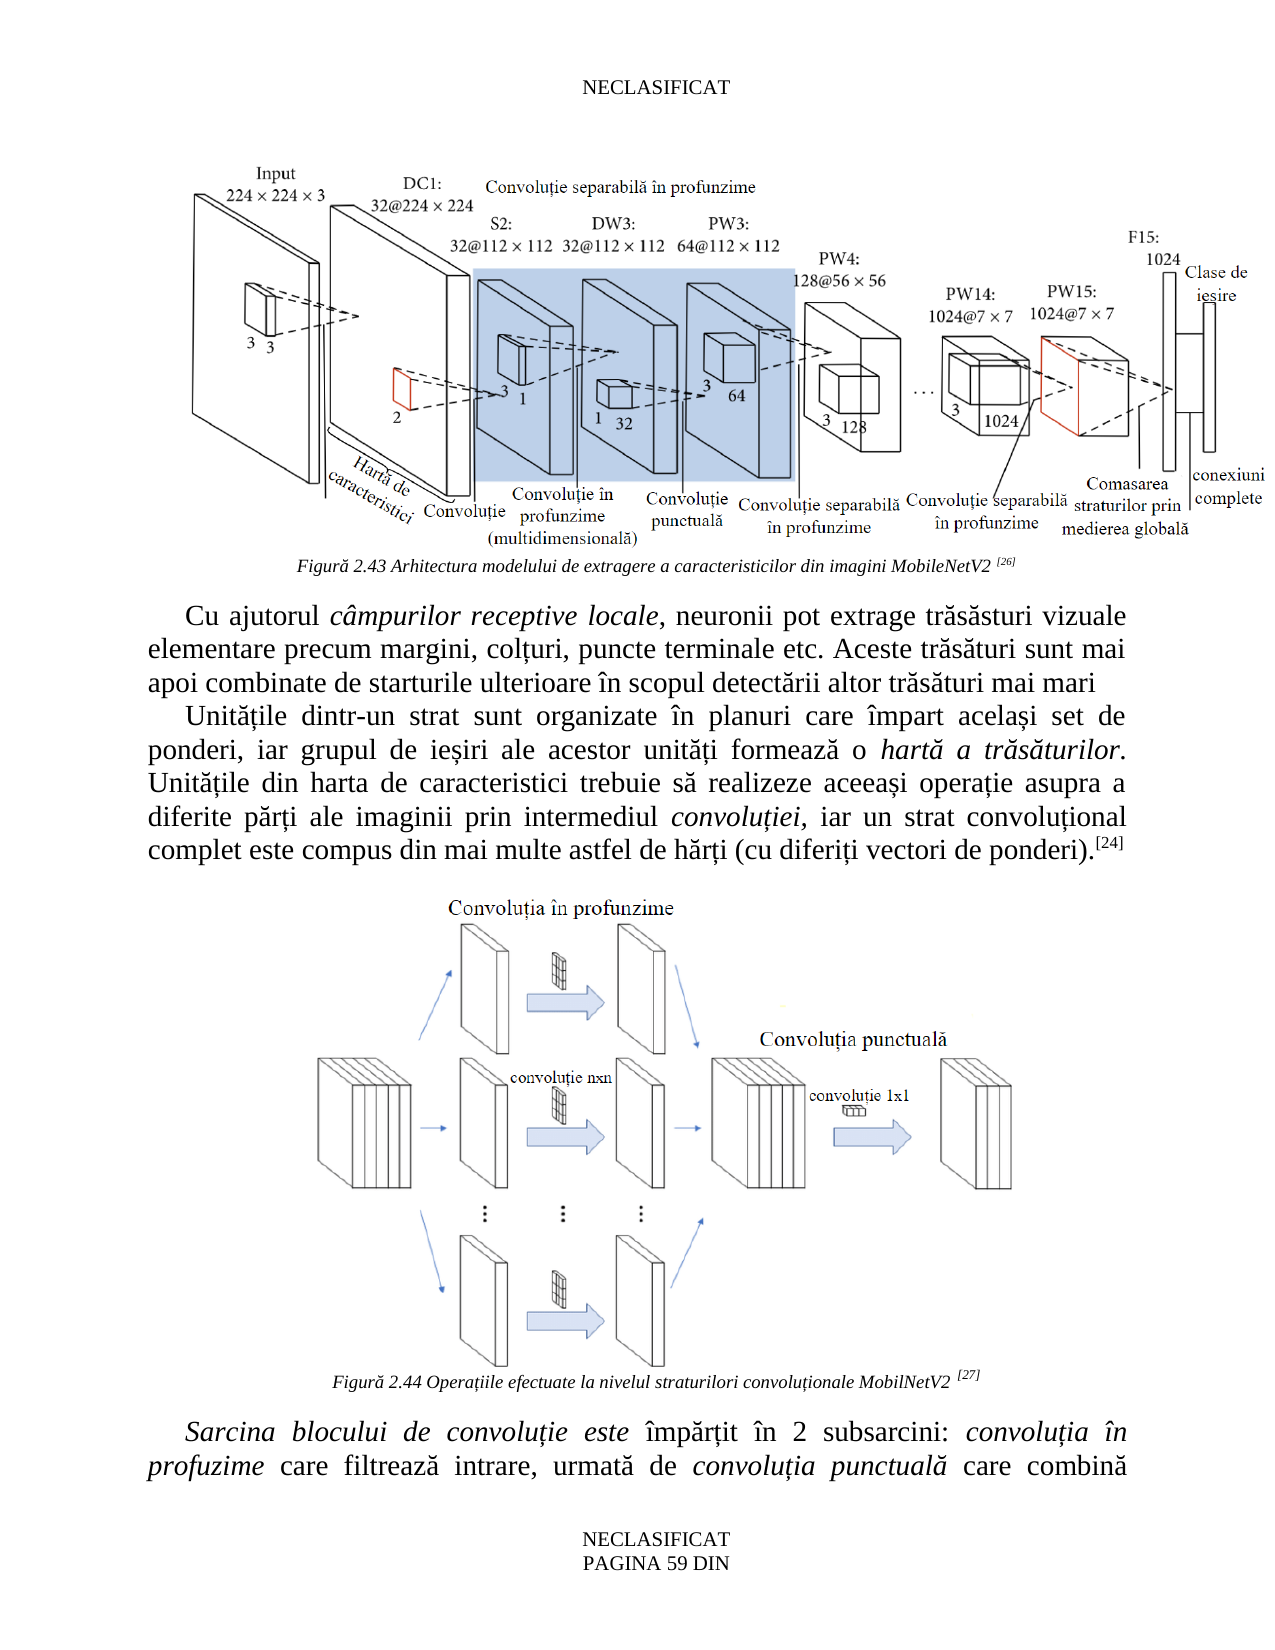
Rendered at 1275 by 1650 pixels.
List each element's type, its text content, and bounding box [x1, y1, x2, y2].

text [148, 1414, 1127, 1481]
text Figură 2.36 Operațiile efectuate la nivelul straturilori convoluționale MobilNetV2 [148, 1367, 1127, 1393]
text Cu ajutorul câmpurilor receptive locale, neuronii pot extrage trăsăsturi vizuale elementare precum margini, colțuri, puncte terminale etc. Aceste trăsături sunt mai apoi combinate de starturile ulterioare în scopul detectării altor trăsături mai mari [148, 598, 1127, 698]
picture [184, 161, 1268, 556]
text Figură 2.35 Arhitectura modelului de extragere a caracteristicilor din imagini MobileNetV2 [148, 555, 1127, 577]
picture [295, 899, 1018, 1367]
text Unitățile dintr-un strat sunt organizate în planuri care împart același set de ponderi, iar grupul de ieșiri ale acestor unități formează o hartă a trăsăturilor. Unitățile din harta de caracteristici trebuie să realizeze aceeași operație asupra a diferite părți ale imaginii prin intermediul convoluției, iar un strat convoluțional complet este compus din mai multe astfel de hărți (cu diferiți vectori de ponderi). [148, 698, 1127, 866]
